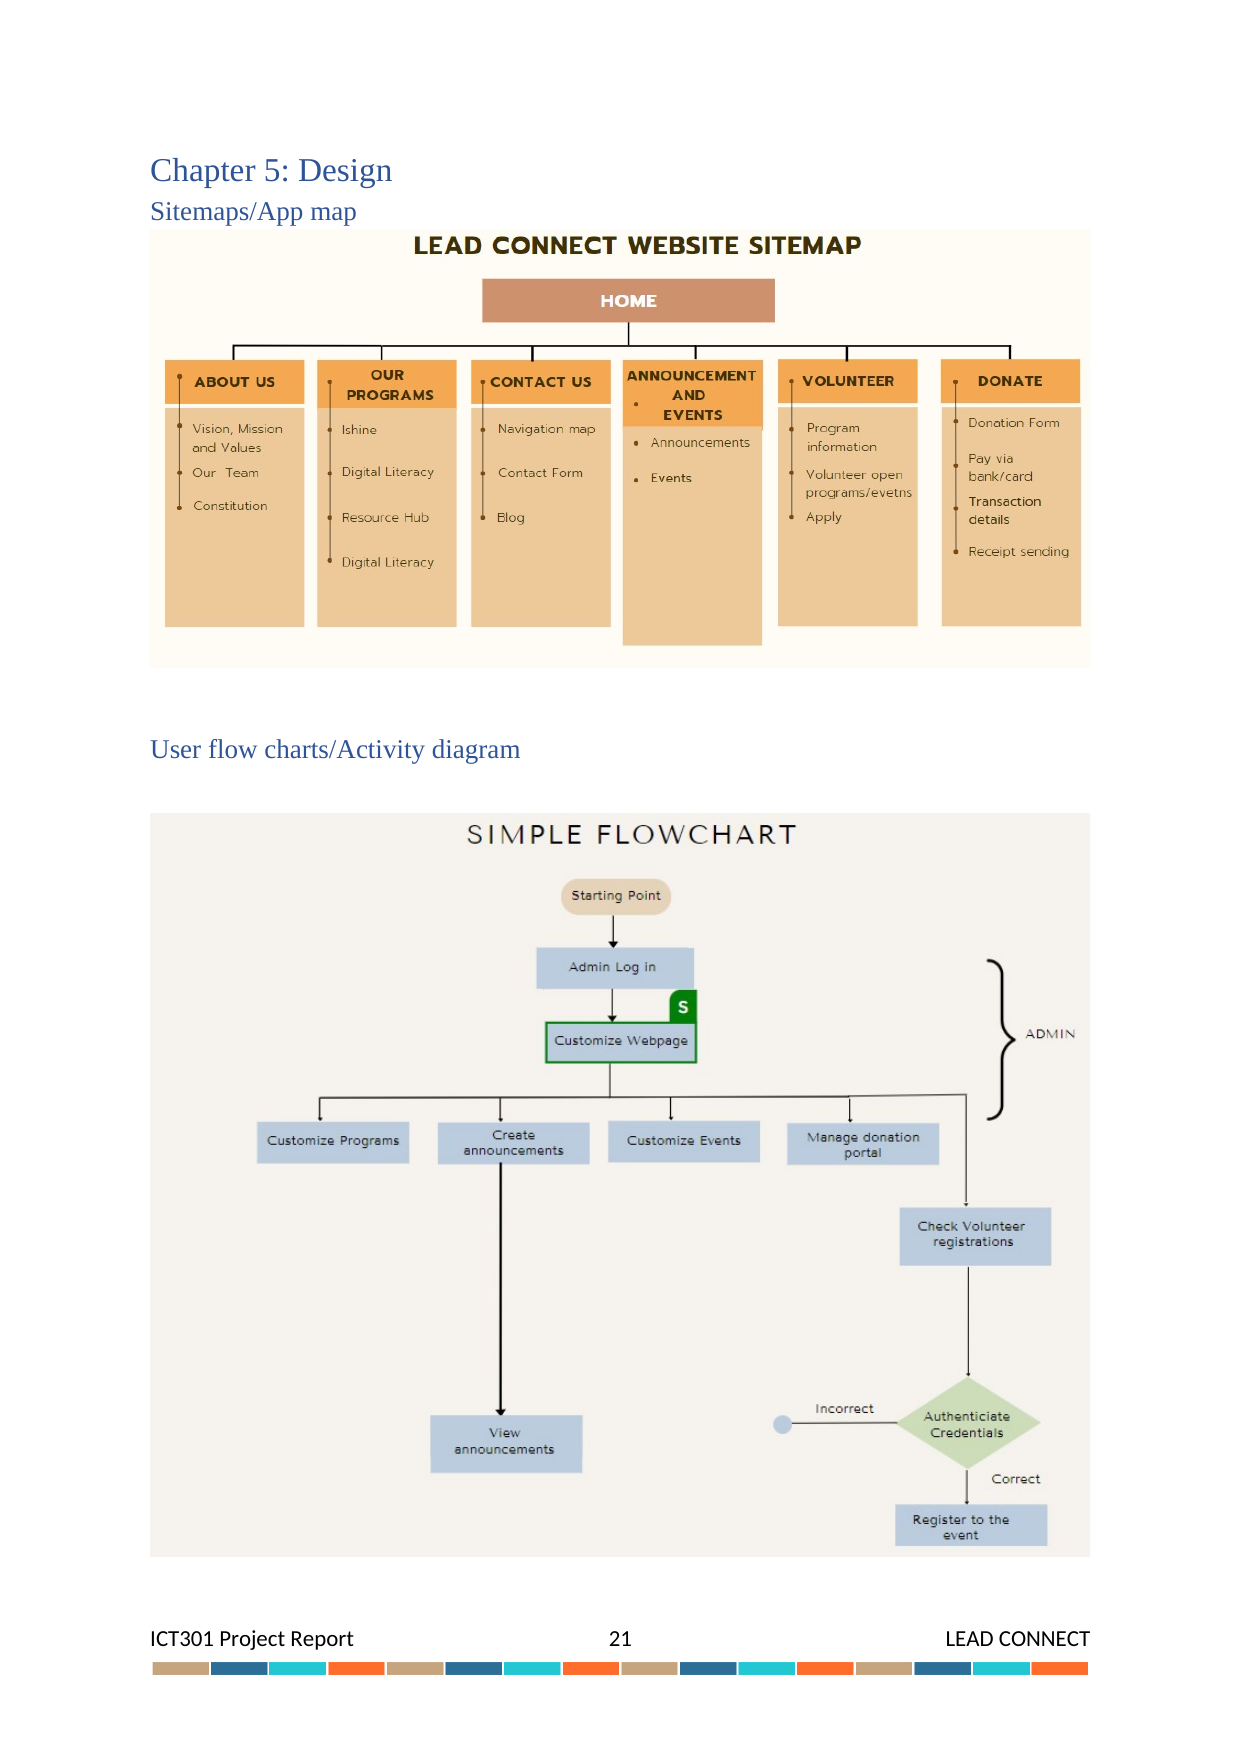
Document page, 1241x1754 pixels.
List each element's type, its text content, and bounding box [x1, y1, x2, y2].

picture [150, 229, 1091, 668]
subtitle Chapter 5: Design [150, 150, 1090, 188]
picture [152, 1662, 1088, 1675]
picture [150, 813, 1091, 1557]
subtitle User flow charts/Activity diagram [150, 733, 1090, 764]
subtitle Sitemaps/App map [150, 196, 1090, 227]
